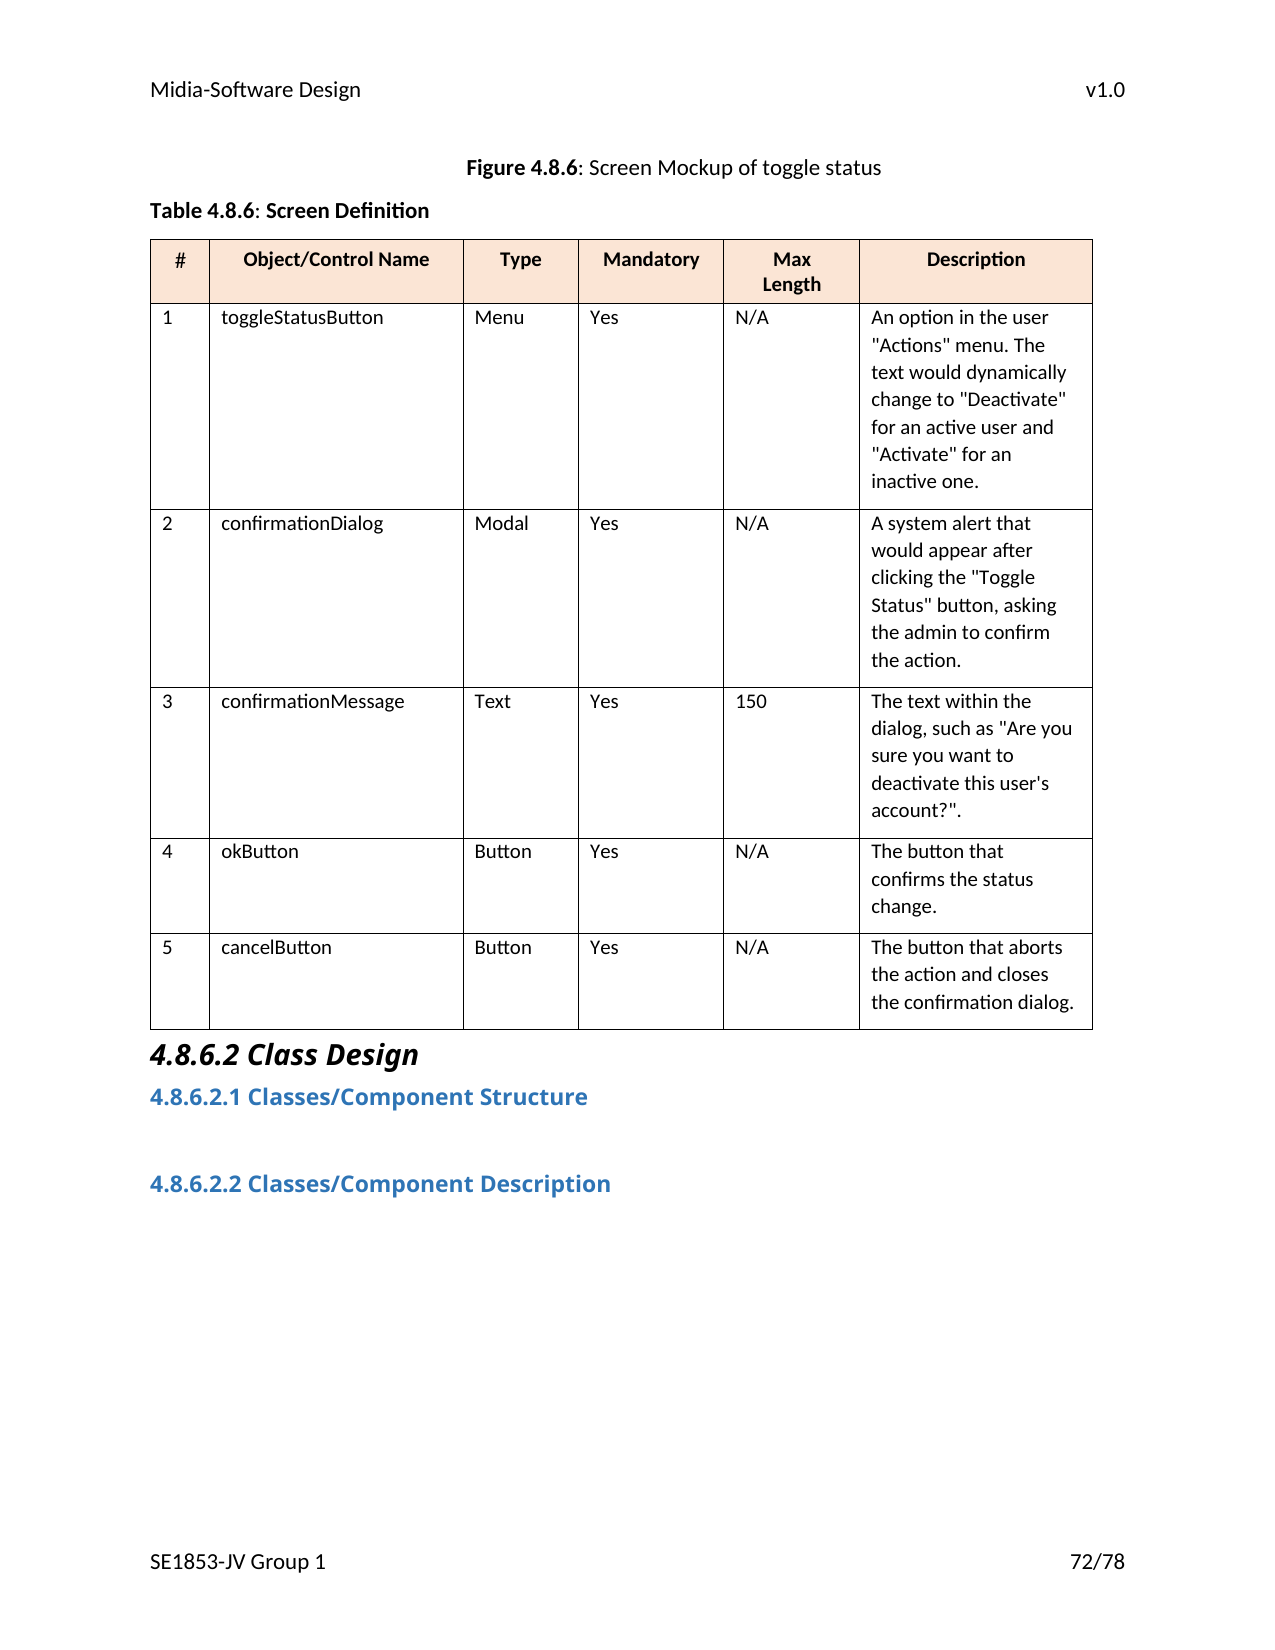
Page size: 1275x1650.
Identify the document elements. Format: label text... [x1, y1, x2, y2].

text Table 4.8.6: Screen Definition [150, 196, 1198, 224]
subtitle 4.8.6.2 Class Design [150, 1034, 1198, 1074]
subtitle 4.8.6.2.2 Classes/Component Description [150, 1168, 1198, 1199]
text Figure 4.8.6: Screen Mockup of toggle status [150, 153, 1198, 182]
subtitle 4.8.6.2.1 Classes/Component Structure [150, 1081, 1198, 1112]
